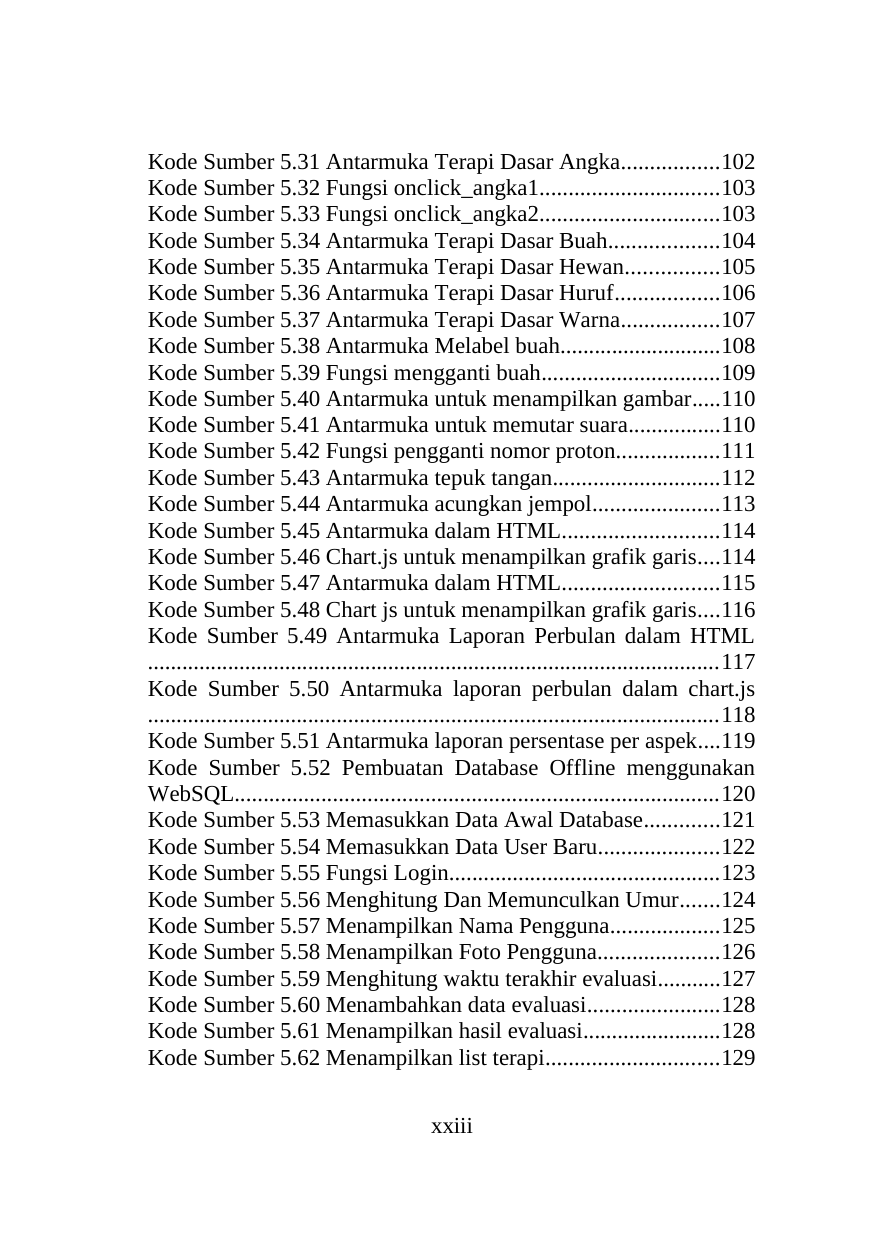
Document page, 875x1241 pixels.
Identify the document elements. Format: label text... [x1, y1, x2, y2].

text Kode Sumber 5.36 Antarmuka Terapi Dasar Huruf 106 [148, 279, 756, 306]
text Kode Sumber 5.44 Antarmuka acungkan jempol 113 [148, 490, 756, 517]
text Kode Sumber 5.33 Fungsi onclick_angka2 103 [148, 200, 756, 227]
text Kode Sumber 5.39 Fungsi mengganti buah 109 [148, 358, 756, 385]
text Kode Sumber 5.58 Menampilkan Foto Pengguna 126 [148, 938, 756, 965]
text Kode Sumber 5.43 Antarmuka tepuk tangan 112 [148, 464, 756, 490]
text Kode Sumber 5.61 Menampilkan hasil evaluasi 128 [148, 1017, 756, 1044]
text Kode Sumber 5.51 Antarmuka laporan persentase per aspek 119 [148, 727, 756, 754]
text Kode Sumber 5.59 Menghitung waktu terakhir evaluasi 127 [148, 965, 756, 991]
text Kode Sumber 5.56 Menghitung Dan Memunculkan Umur 124 [148, 886, 756, 912]
text Kode Sumber 5.41 Antarmuka untuk memutar suara 110 [148, 411, 756, 438]
text Kode Sumber 5.62 Menampilkan list terapi 129 [148, 1044, 756, 1070]
text Kode Sumber 5.46 Chart.js untuk menampilkan grafik garis 114 [148, 543, 756, 569]
text Kode Sumber 5.32 Fungsi onclick_angka1 103 [148, 174, 756, 200]
text Kode Sumber 5.47 Antarmuka dalam HTML 115 [148, 569, 756, 596]
text Kode Sumber 5.52 Pembuatan Database Offline menggunakan WebSQL 120 [148, 754, 756, 807]
text Kode Sumber 5.42 Fungsi pengganti nomor proton 111 [148, 438, 756, 464]
text Kode Sumber 5.38 Antarmuka Melabel buah 108 [148, 332, 756, 358]
text Kode Sumber 5.50 Antarmuka laporan perbulan dalam chart.js 118 [148, 675, 756, 727]
text Kode Sumber 5.55 Fungsi Login 123 [148, 859, 756, 886]
text Kode Sumber 5.48 Chart js untuk menampilkan grafik garis 116 [148, 596, 756, 622]
text Kode Sumber 5.37 Antarmuka Terapi Dasar Warna 107 [148, 306, 756, 332]
text Kode Sumber 5.49 Antarmuka Laporan Perbulan dalam HTML 117 [148, 622, 756, 675]
text Kode Sumber 5.45 Antarmuka dalam HTML 114 [148, 517, 756, 543]
text Kode Sumber 5.40 Antarmuka untuk menampilkan gambar 110 [148, 385, 756, 411]
text Kode Sumber 5.34 Antarmuka Terapi Dasar Buah 104 [148, 227, 756, 253]
text Kode Sumber 5.54 Memasukkan Data User Baru 122 [148, 833, 756, 859]
text Kode Sumber 5.60 Menambahkan data evaluasi 128 [148, 991, 756, 1017]
text Kode Sumber 5.35 Antarmuka Terapi Dasar Hewan 105 [148, 253, 756, 279]
text Kode Sumber 5.53 Memasukkan Data Awal Database 121 [148, 807, 756, 833]
text Kode Sumber 5.57 Menampilkan Nama Pengguna 125 [148, 912, 756, 938]
text Kode Sumber 5.31 Antarmuka Terapi Dasar Angka 102 [148, 148, 756, 174]
